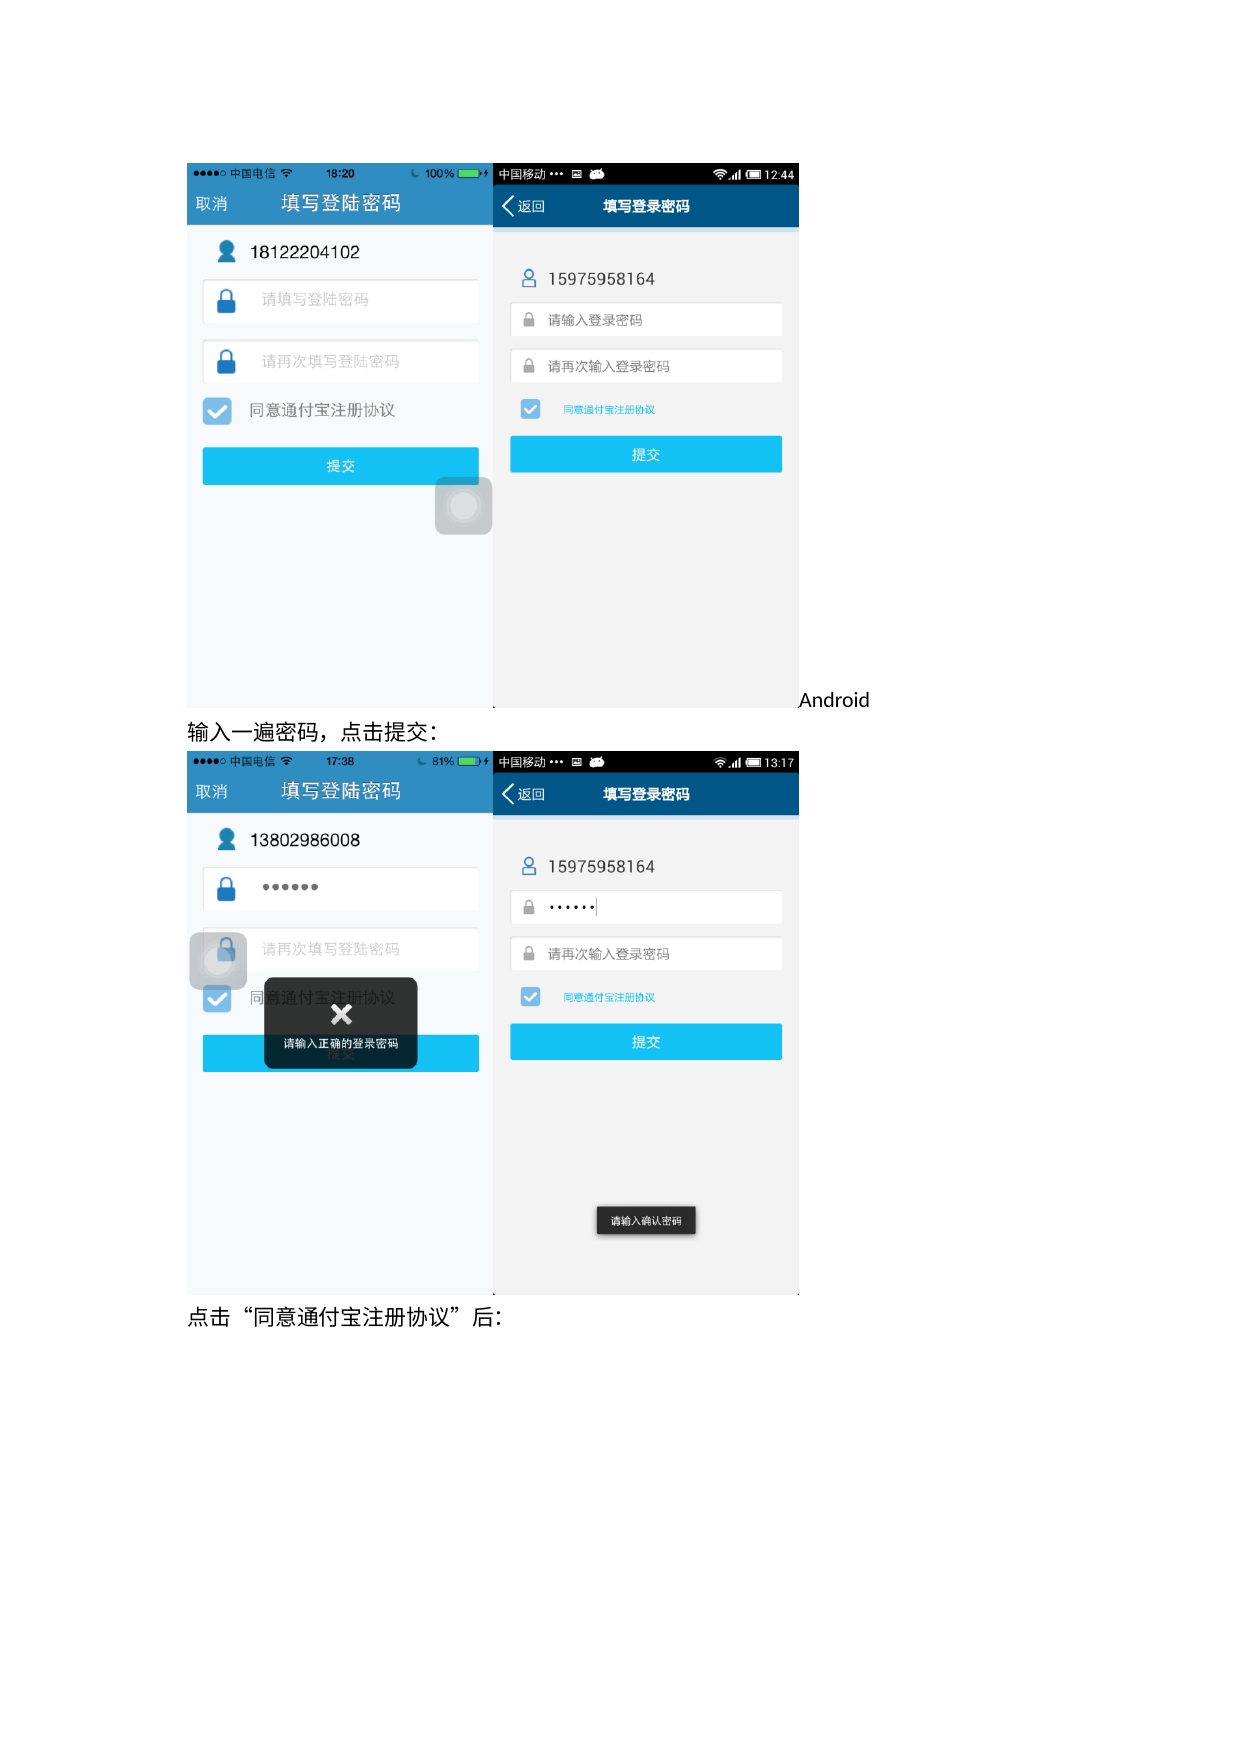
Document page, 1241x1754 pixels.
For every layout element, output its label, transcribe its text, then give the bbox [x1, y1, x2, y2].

text 输入一遍密码，点击提交： [187, 714, 1053, 747]
text 点击“同意通付宝注册协议”后： [187, 1299, 1053, 1332]
picture [187, 163, 799, 708]
picture [187, 751, 799, 1295]
